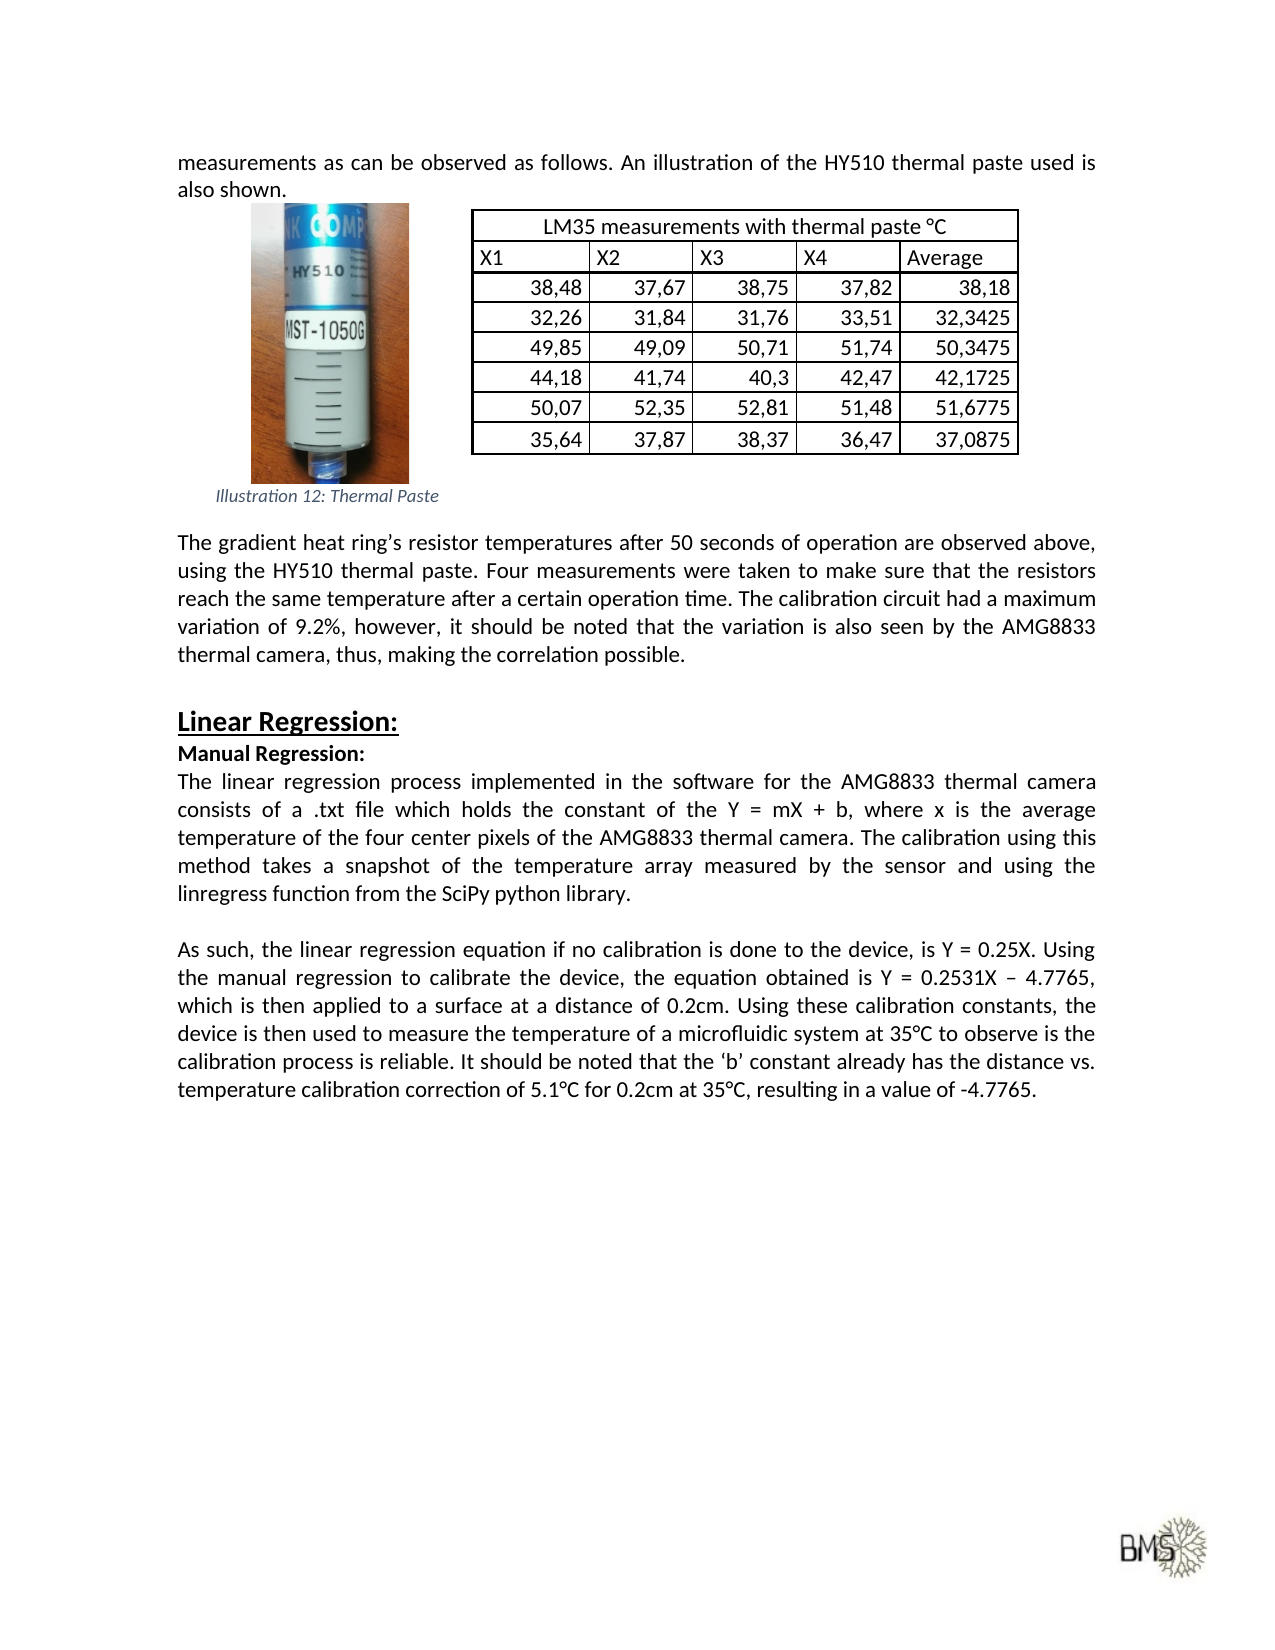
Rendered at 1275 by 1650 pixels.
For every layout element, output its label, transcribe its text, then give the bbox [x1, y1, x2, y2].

table_cell 37,0875 [901, 423, 1017, 453]
picture [1116, 1502, 1207, 1593]
table_cell 38,37 [693, 423, 796, 453]
table_cell 37,67 [590, 274, 692, 301]
table_cell 37,87 [590, 423, 692, 453]
table_cell 38,18 [901, 274, 1017, 301]
table_cell X3 [693, 242, 796, 271]
table_cell 51,48 [797, 393, 899, 421]
table_cell 37,82 [797, 274, 899, 301]
table_cell 33,51 [797, 303, 899, 331]
table_cell 50,3475 [901, 333, 1017, 361]
table_cell 51,6775 [901, 393, 1017, 421]
table_cell 32,3425 [901, 303, 1017, 331]
table_cell 52,81 [693, 393, 796, 421]
text As such, the linear regression equation if no calibration is done to the device, is Y = 0.25X. Using the manual regression to calibrate the device, the equation obtained is Y = 0.2531X – 4.7765, which is then applied to a surface at a distance of 0.2cm. Using these calibration constants, the device is then used to measure the temperature of a microfluidic system at 35°C to observe is the calibration process is reliable. It should be noted that the ‘b’ constant already has the distance vs. temperature calibration correction of 5.1°C for 0.2cm at 35°C, resulting in a value of -4.7765. [177, 935, 1098, 1103]
table_cell 38,48 [474, 274, 589, 301]
table_cell 41,74 [590, 363, 692, 391]
table_cell 31,76 [693, 303, 796, 331]
table_cell X1 [474, 242, 589, 271]
text The linear regression process implemented in the software for the AMG8833 thermal camera consists of a .txt file which holds the constant of the Y = mX + b, where x is the average temperature of the four center pixels of the AMG8833 thermal camera. The calibration using this method takes a snapshot of the temperature array measured by the sensor and using the linregress function from the SciPy python library. [177, 767, 1098, 907]
table_cell 35,64 [474, 423, 589, 453]
text Illustration 12: Thermal Paste [177, 484, 1098, 507]
table_cell 52,35 [590, 393, 692, 421]
text Linear Regression: [177, 703, 1098, 739]
table_cell X4 [797, 242, 899, 271]
table_cell X2 [590, 242, 692, 271]
table_cell 40,3 [693, 363, 796, 391]
table_cell 32,26 [474, 303, 589, 331]
table_cell 49,09 [590, 333, 692, 361]
table_cell 42,1725 [901, 363, 1017, 391]
table_cell 44,18 [474, 363, 589, 391]
table_cell 38,75 [693, 274, 796, 301]
table_cell 42,47 [797, 363, 899, 391]
table_cell 50,71 [693, 333, 796, 361]
table_cell 49,85 [474, 333, 589, 361]
table_cell 31,84 [590, 303, 692, 331]
table_cell 51,74 [797, 333, 899, 361]
picture [251, 203, 410, 484]
text Manual Regression: [177, 739, 1098, 767]
table_cell 50,07 [474, 393, 589, 421]
table_header LM35 measurements with thermal paste °C [474, 211, 1017, 240]
text The gradient heat ring’s resistor temperatures after 50 seconds of operation are observed above, using the HY510 thermal paste. Four measurements were taken to make sure that the resistors reach the same temperature after a certain operation time. The calibration circuit had a maximum variation of 9.2%, however, it should be noted that the variation is also seen by the AMG8833 thermal camera, thus, making the correlation possible. [177, 528, 1098, 668]
table_cell 36,47 [797, 423, 899, 453]
table_cell Average [901, 242, 1017, 271]
